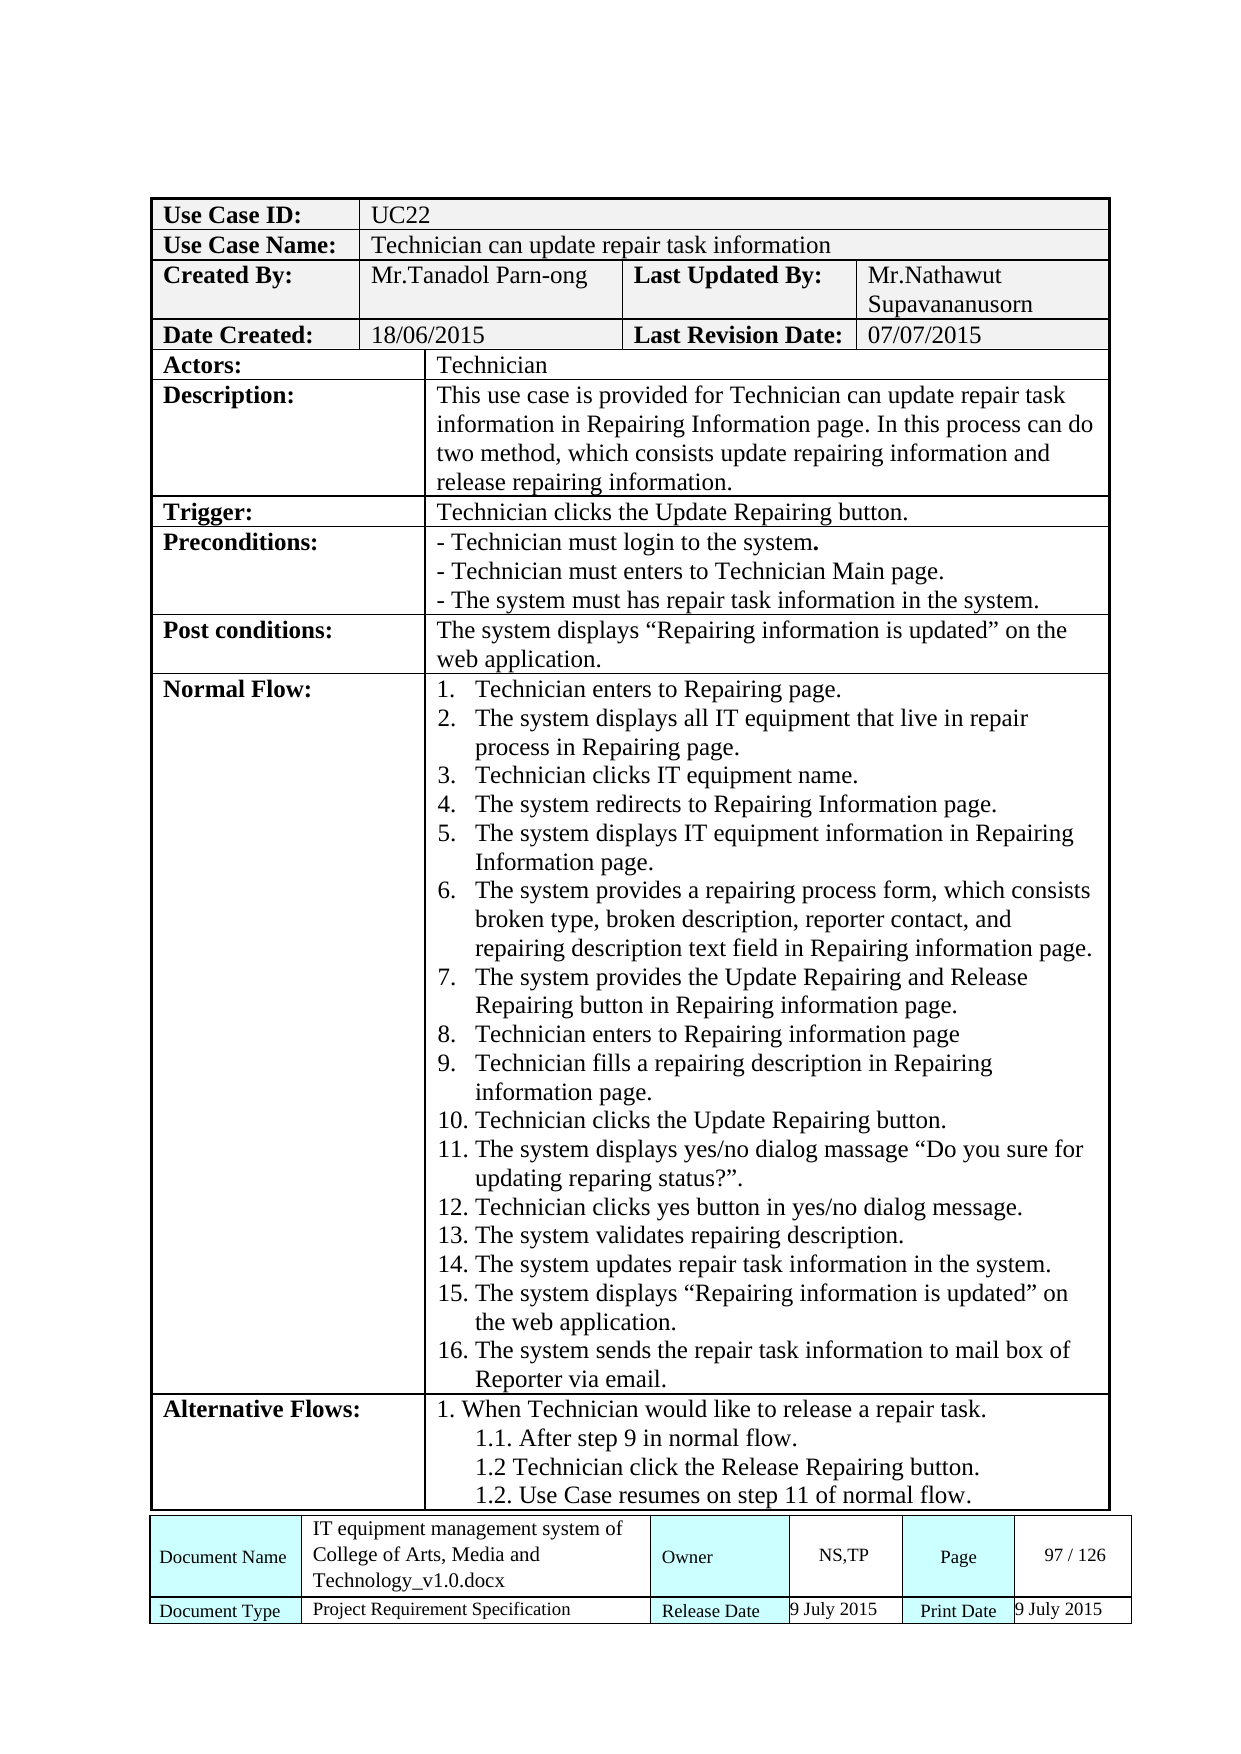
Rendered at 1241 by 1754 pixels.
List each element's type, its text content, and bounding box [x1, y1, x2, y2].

table_header UC22 [360, 200, 1108, 229]
table_header Use Case ID: [153, 200, 359, 229]
table_cell Alternative Flows: [153, 1395, 424, 1509]
table_cell - Technician must login to the system. - Technician must enters to Technician Main page. - The system must has repair task information in the system. [426, 527, 1108, 613]
table_cell Normal Flow: [153, 674, 424, 1393]
table_cell This use case is provided for Technician can update repair task information in Repairing Information page. In this process can do two method, which consists update repairing information and release repairing information. [426, 380, 1108, 495]
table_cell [426, 1395, 1108, 1509]
table_cell 07/07/2015 [857, 320, 1108, 348]
table_cell Mr.Nathawut Supavananusorn [857, 261, 1108, 318]
table_cell Last Updated By: [623, 261, 856, 318]
table_cell 18/06/2015 [360, 320, 622, 348]
table_cell Last Revision Date: [623, 320, 856, 348]
table_cell Technician can update repair task information [360, 230, 1108, 259]
table_cell Created By: [153, 261, 359, 318]
table_cell Date Created: [153, 320, 359, 348]
table_cell Technician [426, 350, 1108, 379]
table_cell Technician enters to Repairing page. The system displays all IT equipment that live in repair process in Repairing page. Technician clicks IT equipment name. The system redirects to Repairing Information page. The system displays IT equipment information in Repairing Information page. The system provides a repairing process form, which consists broken type, broken description, reporter contact, and repairing description text field in Repairing information page. The system provides the Update Repairing and Release Repairing button in Repairing information page. Technician enters to Repairing information page Technician fills a repairing description in Repairing information page. Technician clicks the Update Repairing button. The system displays yes/no dialog massage “Do you sure for updating reparing status?”. Technician clicks yes button in yes/no dialog message. The system validates repairing description. The system updates repair task information in the system. The system displays “Repairing information is updated” on the web application. The system sends the repair task information to mail box of Reporter via email. [426, 674, 1108, 1393]
table_cell Post conditions: [153, 615, 424, 672]
table_cell Mr.Tanadol Parn-ong [360, 261, 622, 318]
table_cell Use Case Name: [153, 230, 359, 259]
table_cell Trigger: [153, 497, 424, 526]
table_cell Technician clicks the Update Repairing button. [426, 497, 1108, 526]
table_cell Preconditions: [153, 527, 424, 613]
table_cell Actors: [153, 350, 424, 379]
table_cell Description: [153, 380, 424, 495]
table_cell The system displays “Repairing information is updated” on the web application. [426, 615, 1108, 672]
